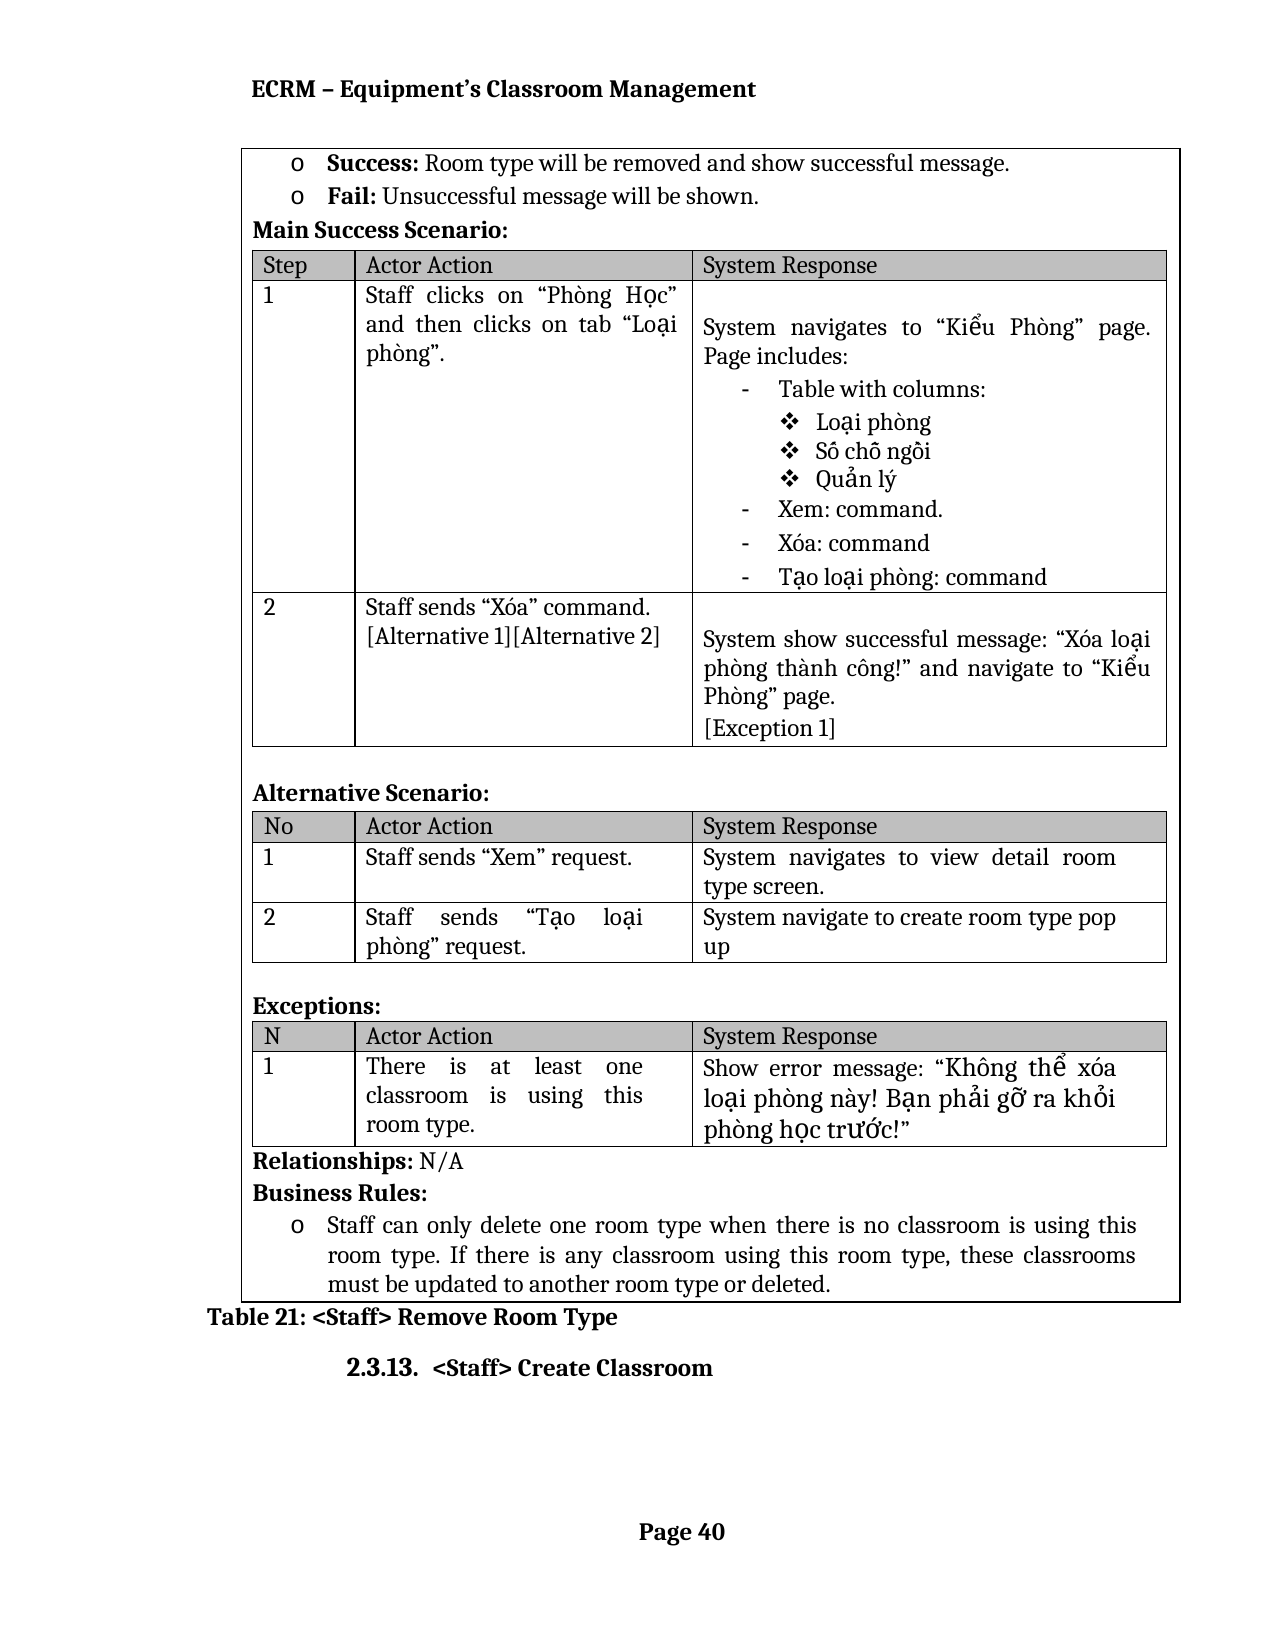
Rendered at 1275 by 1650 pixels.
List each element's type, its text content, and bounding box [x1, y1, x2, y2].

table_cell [242, 149, 1179, 1301]
text Table 21: <Staff> Remove Room Type [207, 1302, 1157, 1331]
list <Staff> Create Classroom [346, 1352, 1157, 1383]
